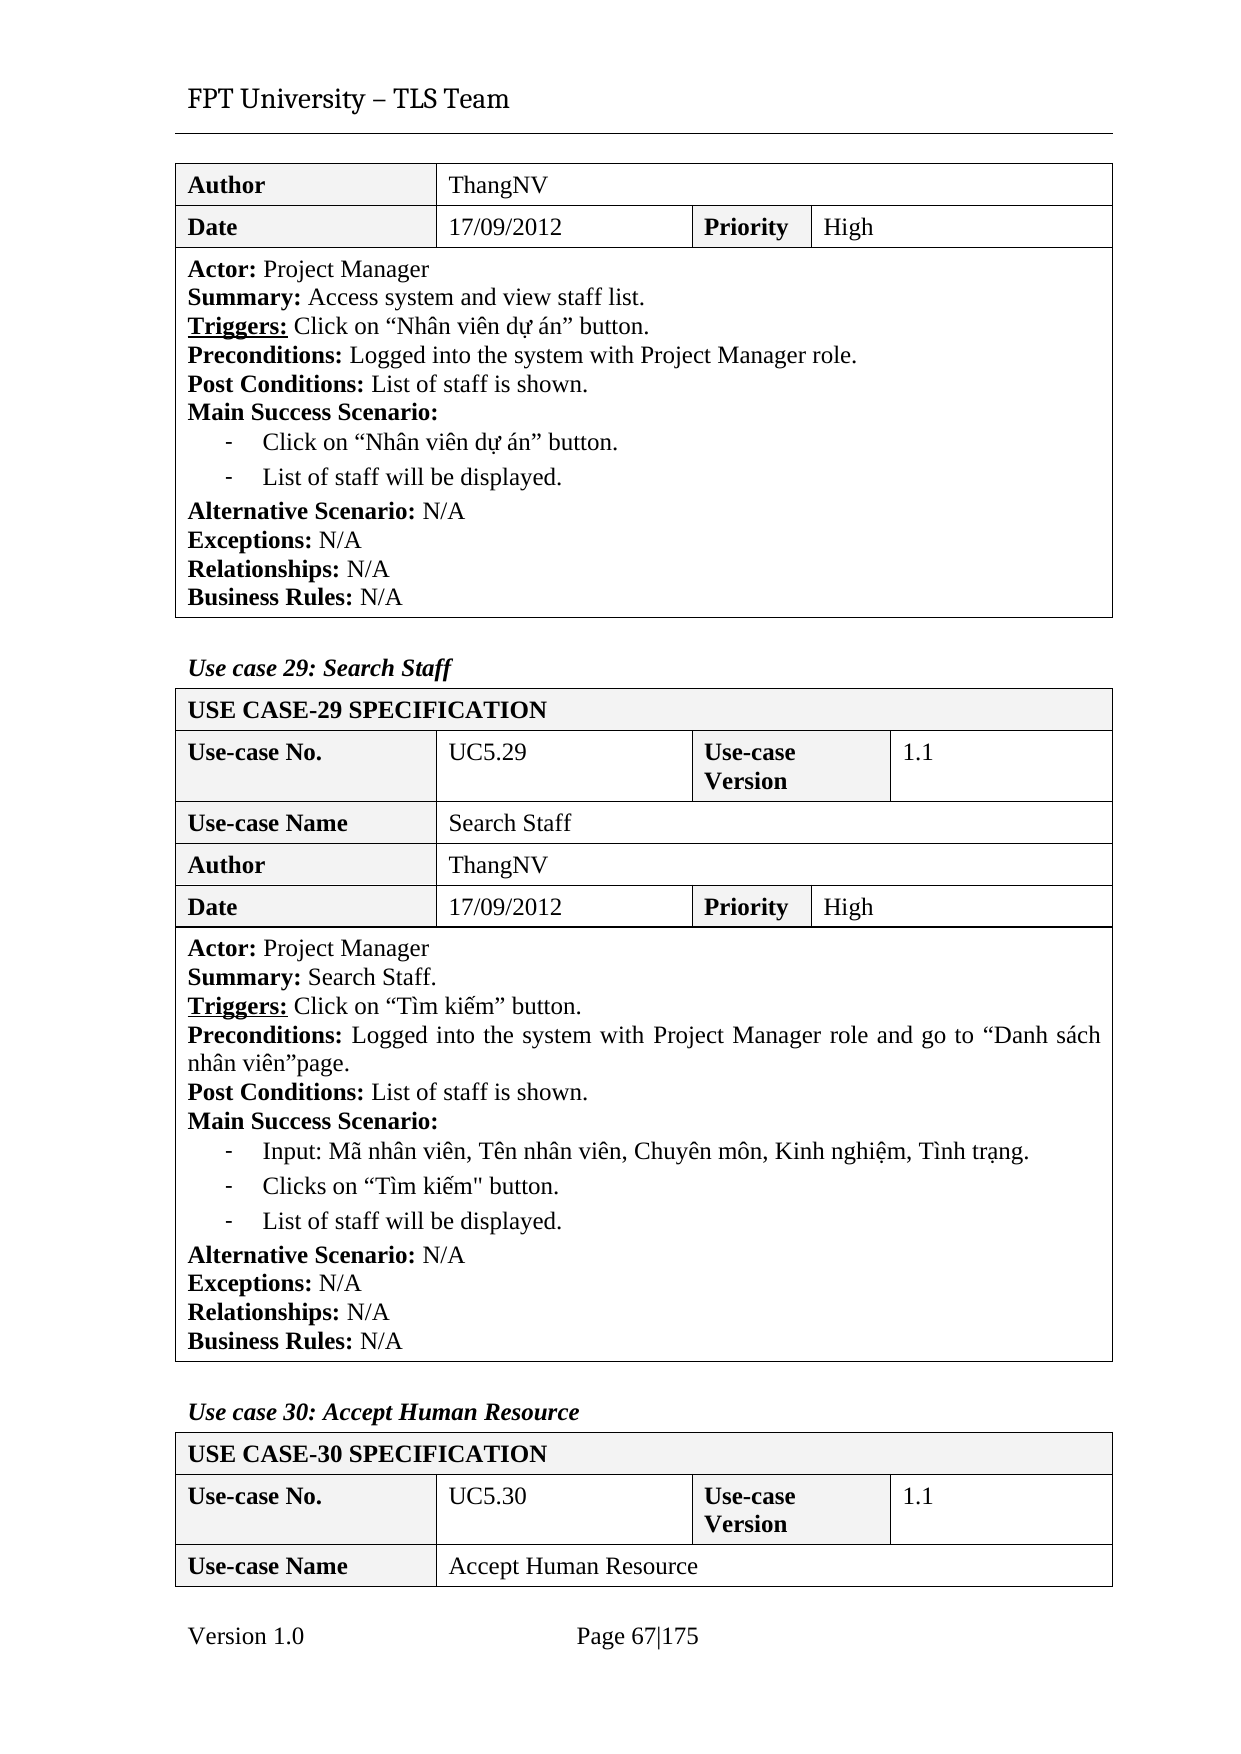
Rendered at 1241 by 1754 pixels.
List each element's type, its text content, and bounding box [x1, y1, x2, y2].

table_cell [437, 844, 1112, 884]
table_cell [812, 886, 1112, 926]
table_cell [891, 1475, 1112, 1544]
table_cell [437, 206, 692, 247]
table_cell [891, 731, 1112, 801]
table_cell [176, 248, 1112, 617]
subtitle Use case 29: Search Staff [187, 653, 1125, 682]
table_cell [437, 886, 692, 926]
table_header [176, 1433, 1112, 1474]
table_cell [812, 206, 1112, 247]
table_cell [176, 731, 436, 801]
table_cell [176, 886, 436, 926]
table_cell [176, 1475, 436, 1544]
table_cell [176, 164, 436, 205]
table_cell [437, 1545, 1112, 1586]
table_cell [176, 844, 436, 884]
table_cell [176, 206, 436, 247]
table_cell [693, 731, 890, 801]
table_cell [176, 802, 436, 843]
subtitle Use case 30: Accept Human Resource [187, 1397, 1125, 1426]
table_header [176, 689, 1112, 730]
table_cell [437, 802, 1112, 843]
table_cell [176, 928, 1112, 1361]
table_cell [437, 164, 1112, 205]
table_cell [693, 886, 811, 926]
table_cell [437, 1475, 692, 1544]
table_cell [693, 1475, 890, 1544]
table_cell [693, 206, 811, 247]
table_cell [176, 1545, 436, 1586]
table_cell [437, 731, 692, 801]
